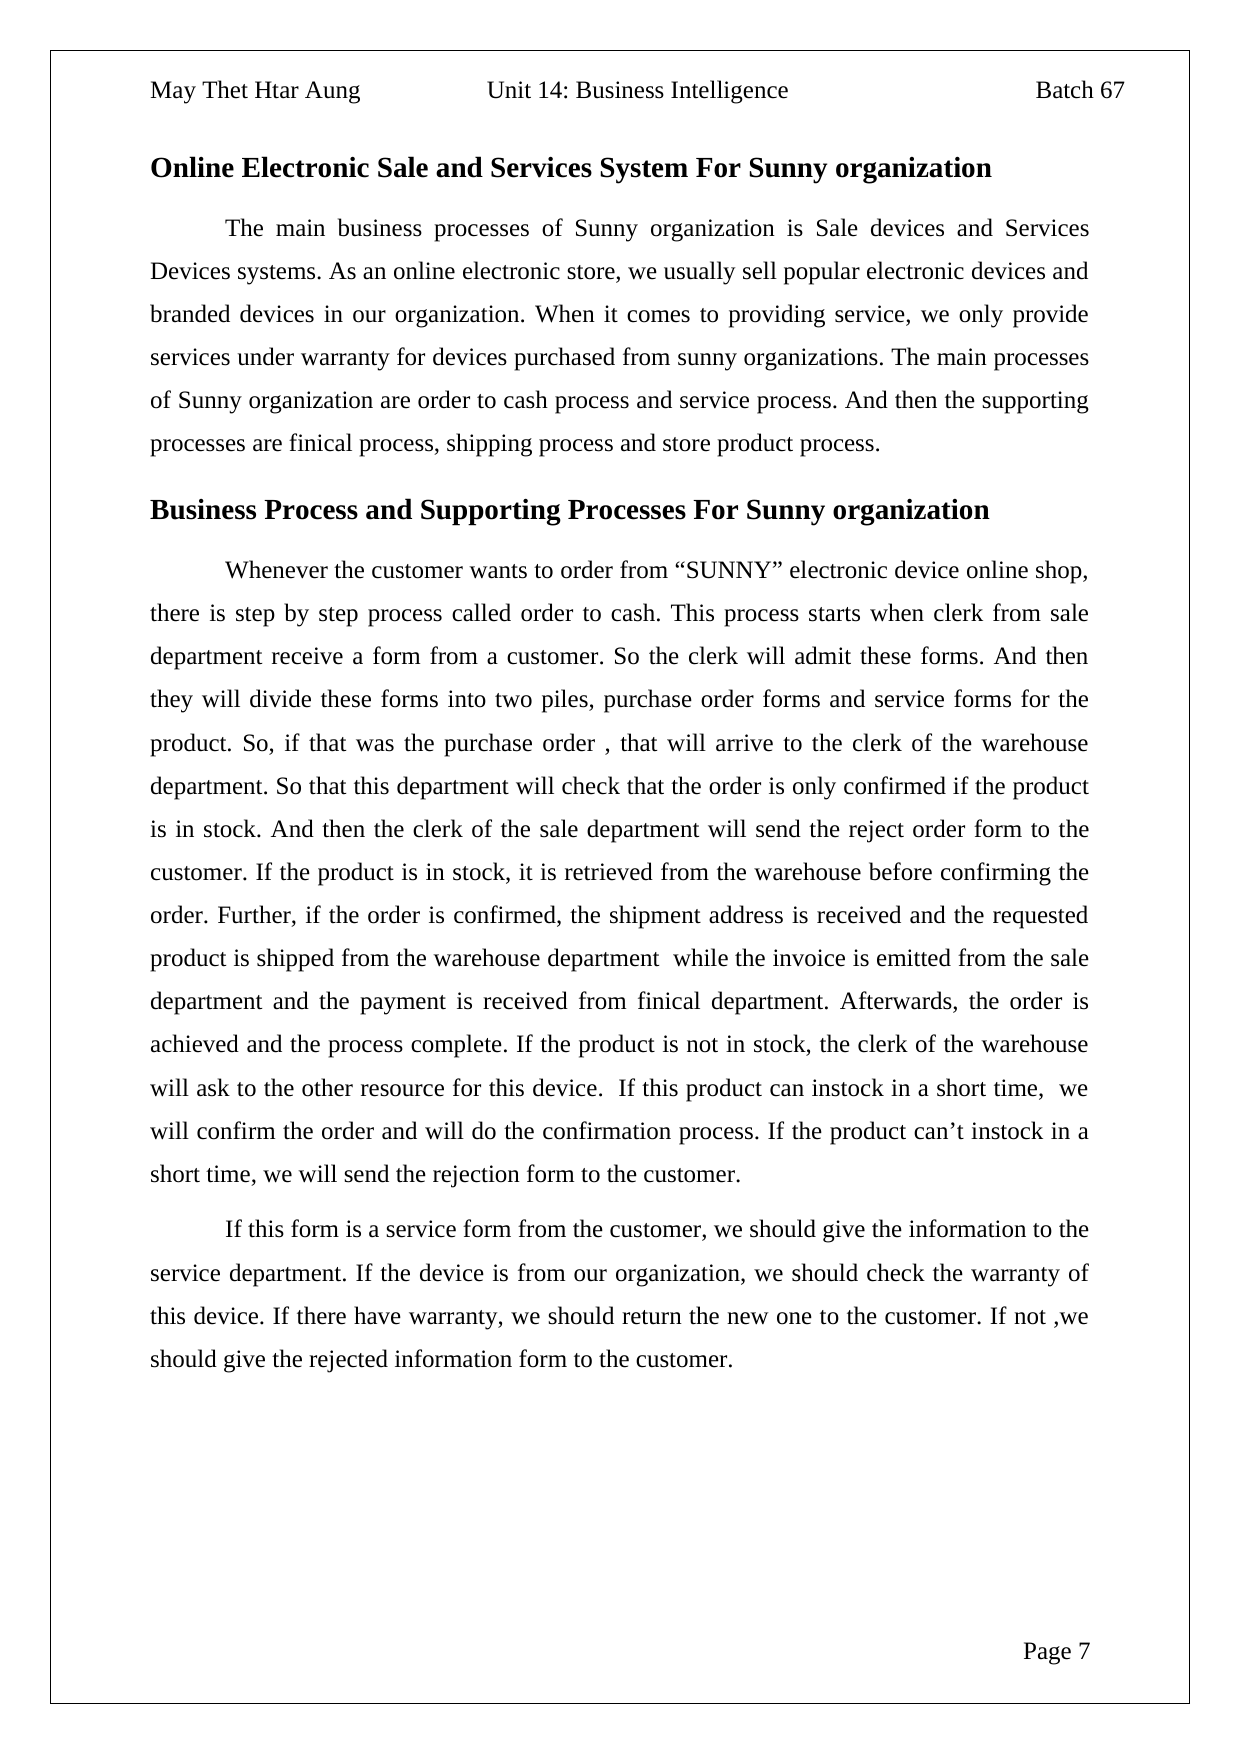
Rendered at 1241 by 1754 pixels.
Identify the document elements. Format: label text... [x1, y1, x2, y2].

subtitle Business Process and Supporting Processes For Sunny organization [150, 492, 1090, 526]
subtitle Online Electronic Sale and Services System For Sunny organization [150, 150, 1090, 183]
text The main business processes of Sunny organization is Sale devices and Services Devices systems. As an online electronic store, we usually sell popular electronic devices and branded devices in our organization. When it comes to providing service, we only provide services under warranty for devices purchased from sunny organizations. The main processes of Sunny organization are order to cash process and service process. And then the supporting processes are finical process, shipping process and store product process. [150, 213, 1090, 457]
text If this form is a service form from the customer, we should give the information to the service department. If the device is from our organization, we should check the warranty of this device. If there have warranty, we should return the new one to the customer. If not ,we should give the rejected information form to the customer. [150, 1214, 1090, 1373]
text Whenever the customer wants to order from “SUNNY” electronic device online shop, there is step by step process called order to cash. This process starts when clerk from sale department receive a form from a customer. So the clerk will admit these forms. And then they will divide these forms into two piles, purchase order forms and service forms for the product. So, if that was the purchase order , that will arrive to the clerk of the warehouse department. So that this department will check that the order is only confirmed if the product is in stock. And then the clerk of the sale department will send the reject order form to the customer. If the product is in stock, it is retrieved from the warehouse before confirming the order. Further, if the order is confirmed, the shipment address is received and the requested product is shipped from the warehouse department while the invoice is emitted from the sale department and the payment is received from finical department. Afterwards, the order is achieved and the process complete. If the product is not in stock, the clerk of the warehouse will ask to the other resource for this device. If this product can instock in a short time, we will confirm the order and will do the confirmation process. If the product can’t instock in a short time, we will send the rejection form to the customer. [150, 555, 1090, 1188]
